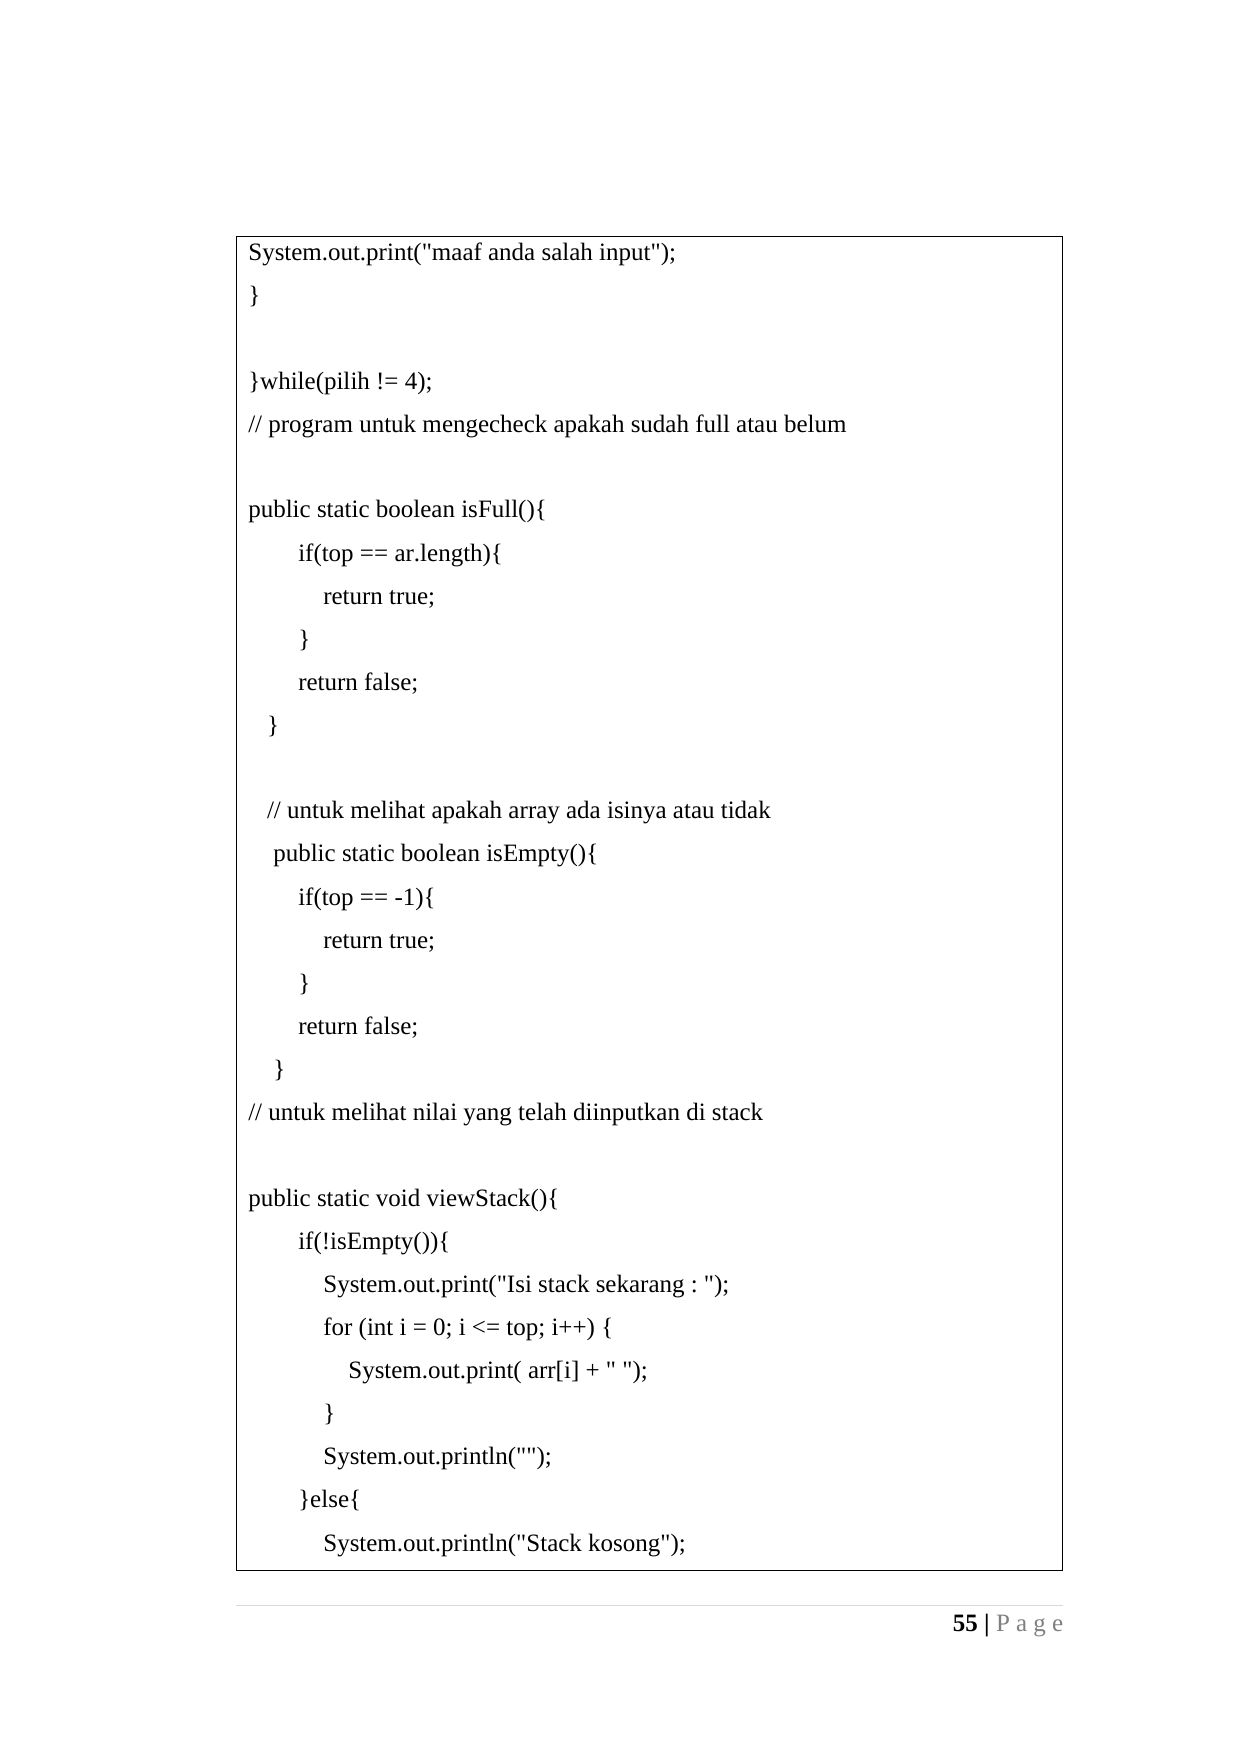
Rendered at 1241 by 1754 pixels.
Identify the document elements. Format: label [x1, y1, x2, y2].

table_header [237, 237, 1062, 1569]
